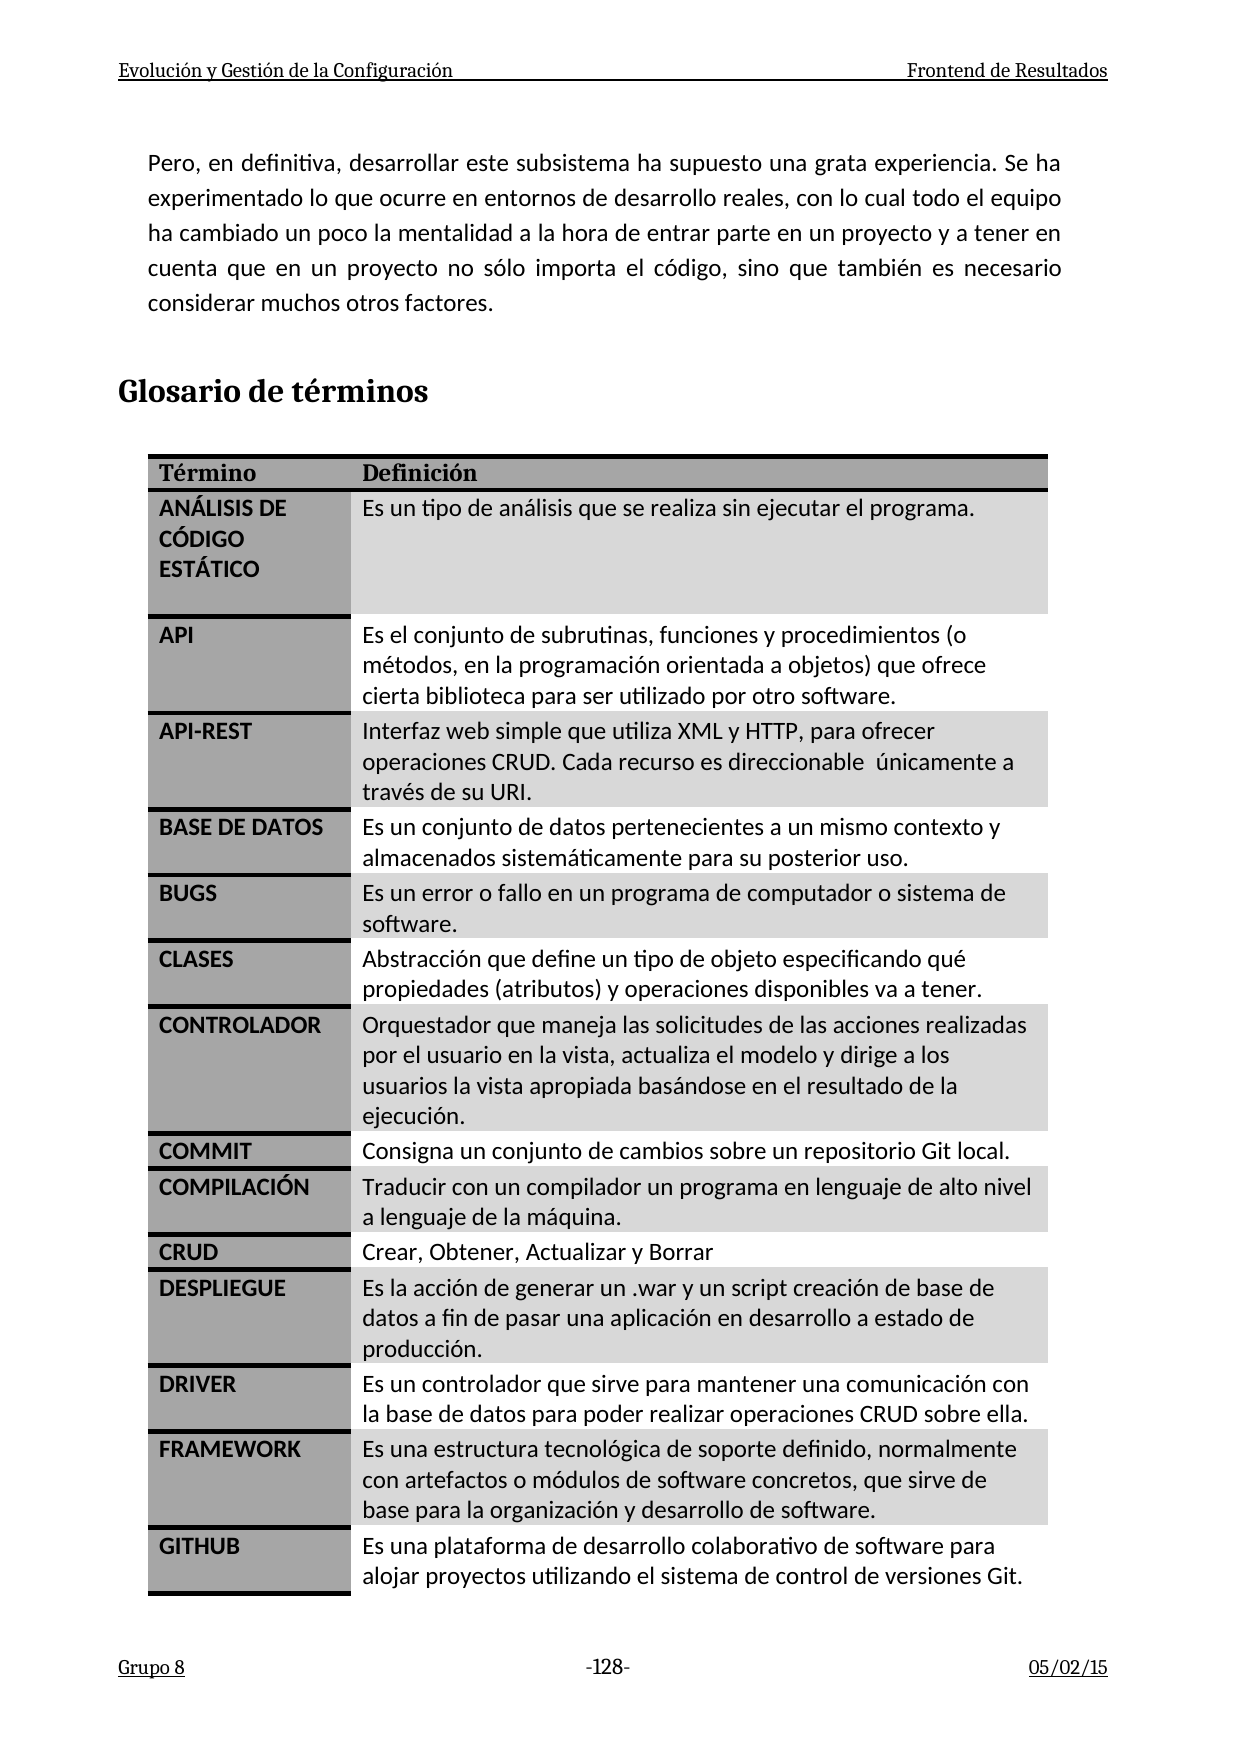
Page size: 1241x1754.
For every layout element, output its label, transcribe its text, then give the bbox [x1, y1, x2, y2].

table_cell COMMIT [148, 1136, 351, 1166]
table_cell Es el conjunto de subrutinas, funciones y procedimientos (o métodos, en la programación orientada a objetos) que ofrece cierta biblioteca para ser utilizado por otro software. [351, 614, 1048, 711]
table_cell Abstracción que define un tipo de objeto especificando qué propiedades (atributos) y operaciones disponibles va a tener. [351, 938, 1048, 1004]
table_cell Interfaz web simple que utiliza XML y HTTP, para ofrecer operaciones CRUD. Cada recurso es direccionable únicamente a través de su URI. [351, 711, 1048, 807]
table_cell CRUD [148, 1237, 351, 1267]
table_cell GITHUB [148, 1530, 351, 1591]
subtitle Glosario de términos [118, 373, 1063, 411]
table_cell Traducir con un compilador un programa en lenguaje de alto nivel a lenguaje de la máquina. [351, 1166, 1048, 1232]
table_cell BASE DE DATOS [148, 812, 351, 873]
table_cell Consigna un conjunto de cambios sobre un repositorio Git local. [351, 1131, 1048, 1166]
table_header Término [148, 459, 351, 488]
table_cell BUGS [148, 877, 351, 938]
table_cell Es una estructura tecnológica de soporte definido, normalmente con artefactos o módulos de software concretos, que sirve de base para la organización y desarrollo de software. [351, 1429, 1048, 1525]
table_cell Es un controlador que sirve para mantener una comunicación con la base de datos para poder realizar operaciones CRUD sobre ella. [351, 1363, 1048, 1429]
text Pero, en definitiva, desarrollar este subsistema ha supuesto una grata experiencia. Se ha experimentado lo que ocurre en entornos de desarrollo reales, con lo cual todo el equipo ha cambiado un poco la mentalidad a la hora de entrar parte en un proyecto y a tener en cuenta que en un proyecto no sólo importa el código, sino que también es necesario considerar muchos otros factores. [148, 148, 1063, 318]
table_cell Es un tipo de análisis que se realiza sin ejecutar el programa. [351, 492, 1048, 614]
table_cell API [148, 619, 351, 711]
table_cell Orquestador que maneja las solicitudes de las acciones realizadas por el usuario en la vista, actualiza el modelo y dirige a los usuarios la vista apropiada basándose en el resultado de la ejecución. [351, 1004, 1048, 1131]
table_cell DRIVER [148, 1368, 351, 1429]
table_cell FRAMEWORK [148, 1434, 351, 1525]
table_header Definición [351, 459, 1048, 488]
table_cell DESPLIEGUE [148, 1272, 351, 1363]
table_cell Es un conjunto de datos pertenecientes a un mismo contexto y almacenados sistemáticamente para su posterior uso. [351, 807, 1048, 873]
table_cell ANÁLISIS DE CÓDIGO ESTÁTICO [148, 492, 351, 614]
table_cell Crear, Obtener, Actualizar y Borrar [351, 1232, 1048, 1267]
table_cell CLASES [148, 943, 351, 1004]
table_cell Es un error o fallo en un programa de computador o sistema de software. [351, 873, 1048, 938]
table_cell COMPILACIÓN [148, 1171, 351, 1232]
table_cell CONTROLADOR [148, 1009, 351, 1131]
table_cell Es una plataforma de desarrollo colaborativo de software para alojar proyectos utilizando el sistema de control de versiones Git. [351, 1525, 1048, 1591]
table_cell Es la acción de generar un .war y un script creación de base de datos a fin de pasar una aplicación en desarrollo a estado de producción. [351, 1267, 1048, 1363]
table_cell API-REST [148, 715, 351, 807]
